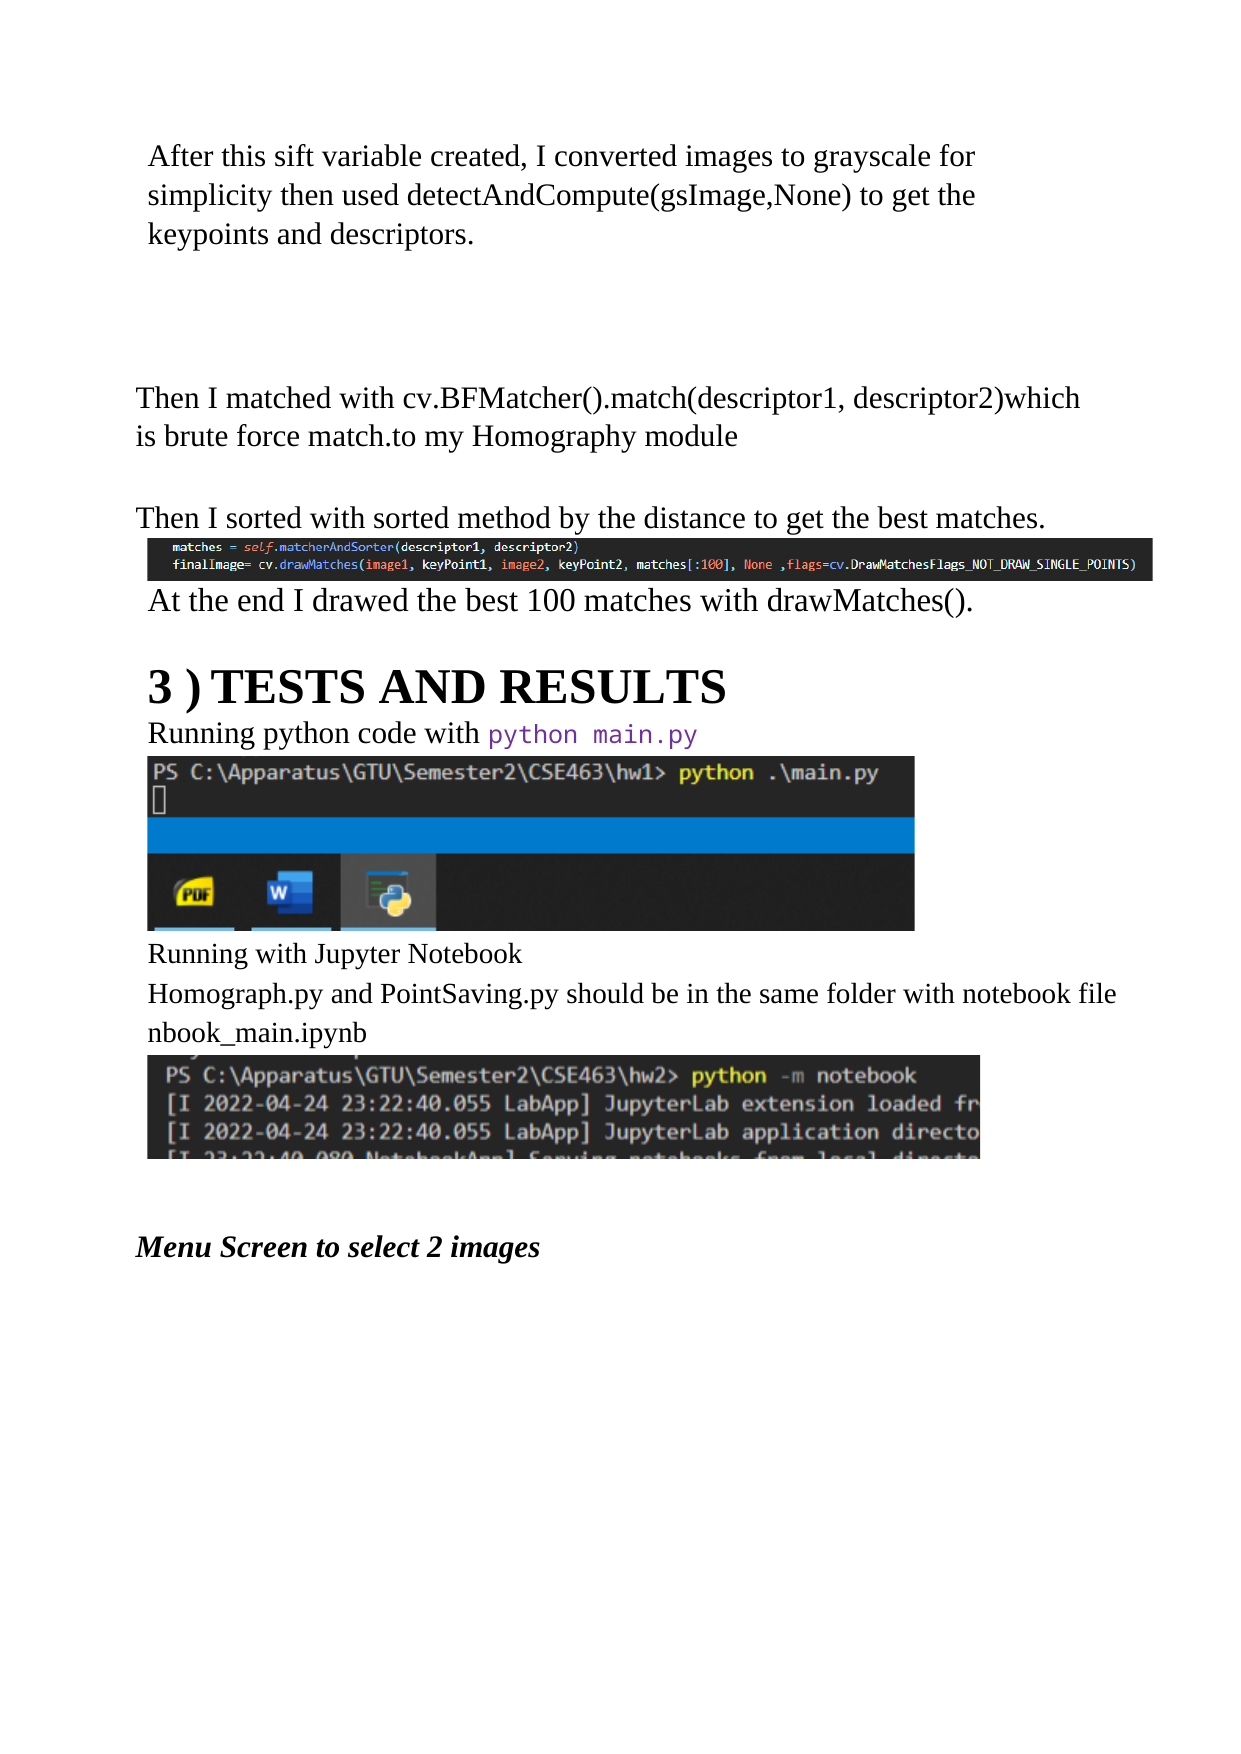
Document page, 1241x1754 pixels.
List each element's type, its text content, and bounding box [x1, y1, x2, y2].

text Then I sorted with sorted method by the distance to get the best matches. [135, 500, 1089, 536]
text Running python code with python main.py [147, 714, 1140, 751]
text After this sift variable created, I converted images to grayscale for simplicity then used detectAndCompute(gsImage,None) to get the keypoints and descriptors. [147, 137, 1089, 251]
subtitle Running with Jupyter Notebook [147, 936, 1140, 970]
subtitle nbook_main.ipynb [147, 1016, 1140, 1049]
subtitle Menu Screen to select 2 images [135, 1228, 1140, 1264]
text 3 ) TESTS AND RESULTS [147, 657, 1140, 714]
picture [147, 1055, 981, 1159]
picture [147, 756, 915, 931]
text At the end I drawed the best 100 matches with drawMatches(). [147, 581, 1140, 618]
picture [147, 538, 1153, 581]
subtitle Homograph.py and PointSaving.py should be in the same folder with notebook file [147, 976, 1140, 1009]
text Then I matched with cv.BFMatcher().match(descriptor1, descriptor2)which is brute force match.to my Homography module [135, 379, 1089, 454]
